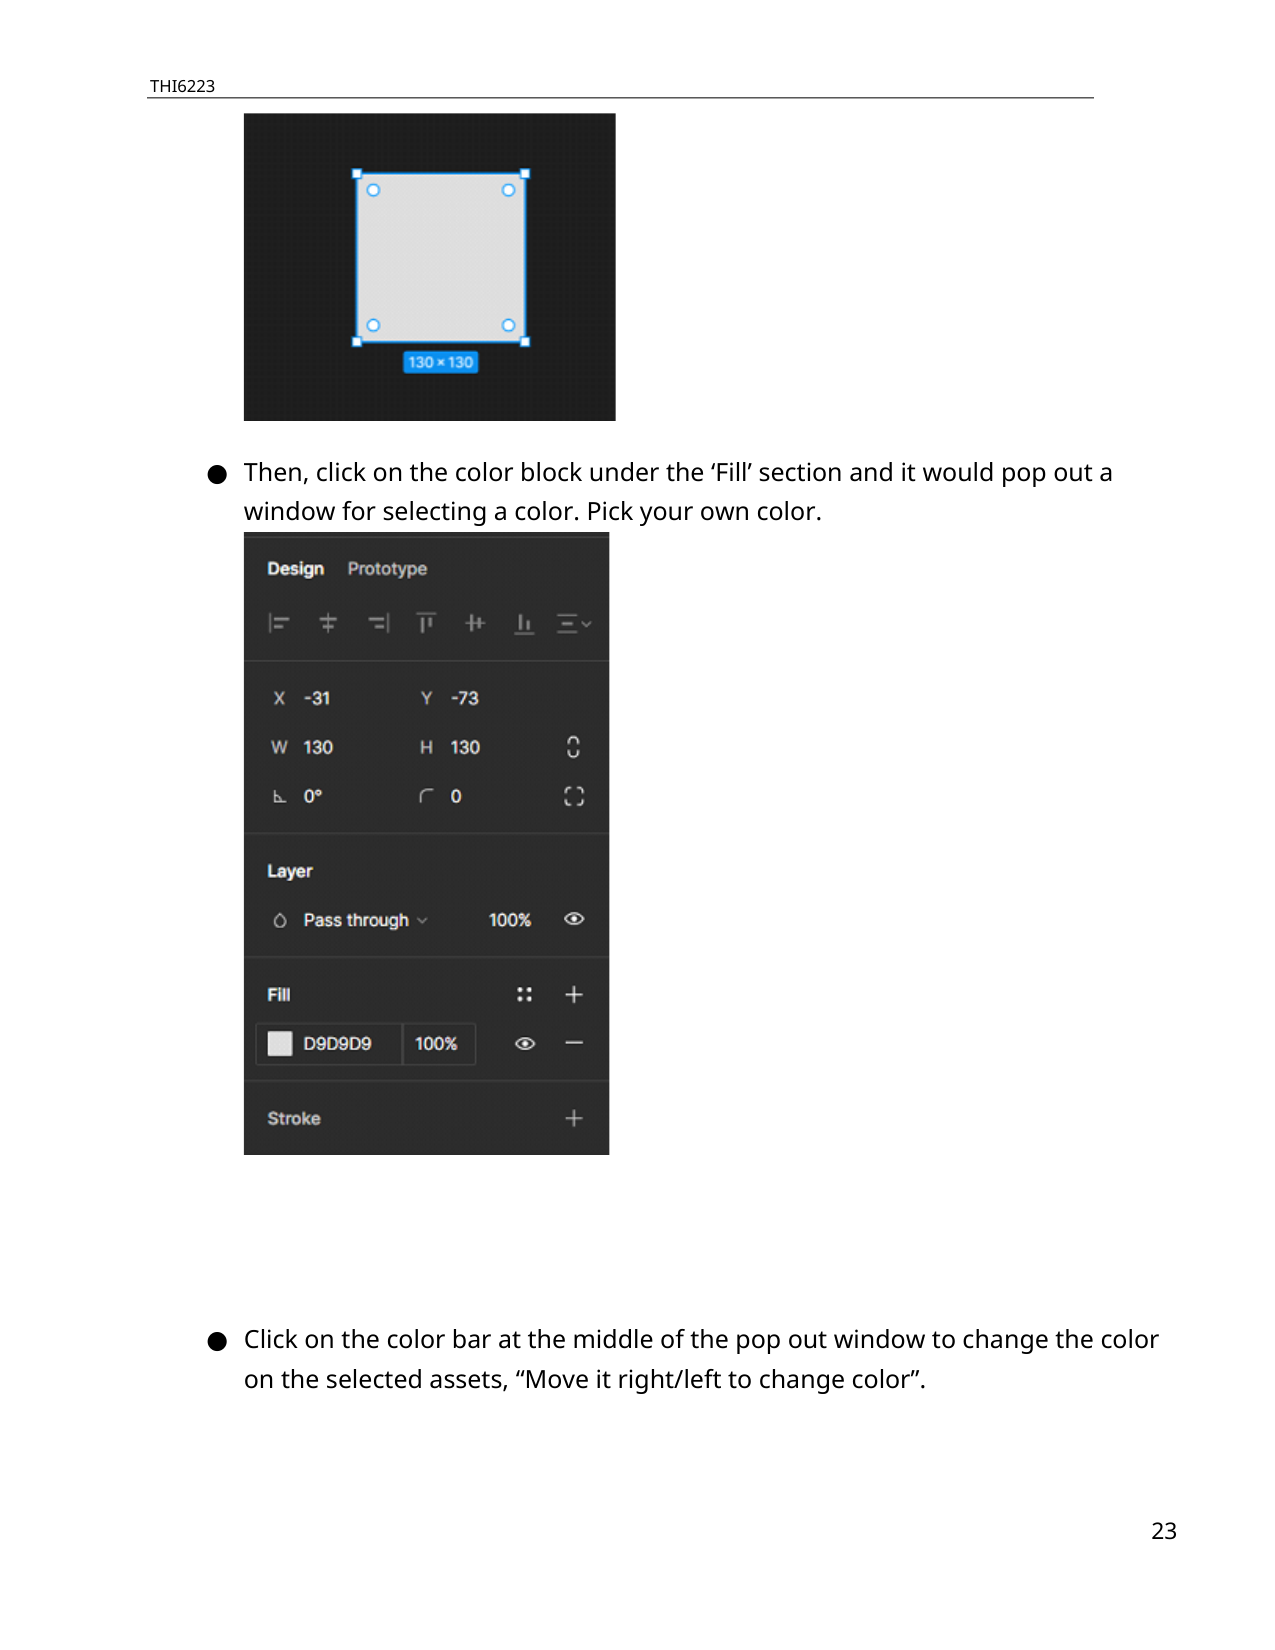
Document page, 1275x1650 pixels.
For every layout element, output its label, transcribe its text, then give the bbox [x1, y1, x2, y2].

list Then, click on the color block under the ‘Fill’ section and it would pop out a window for selecting a color. Pick your own color. [206, 454, 1177, 528]
picture [243, 532, 610, 1155]
list Click on the color bar at the middle of the pop out window to change the color on the selected assets, “Move it right/left to change color”. [206, 1322, 1177, 1395]
picture [243, 112, 616, 421]
